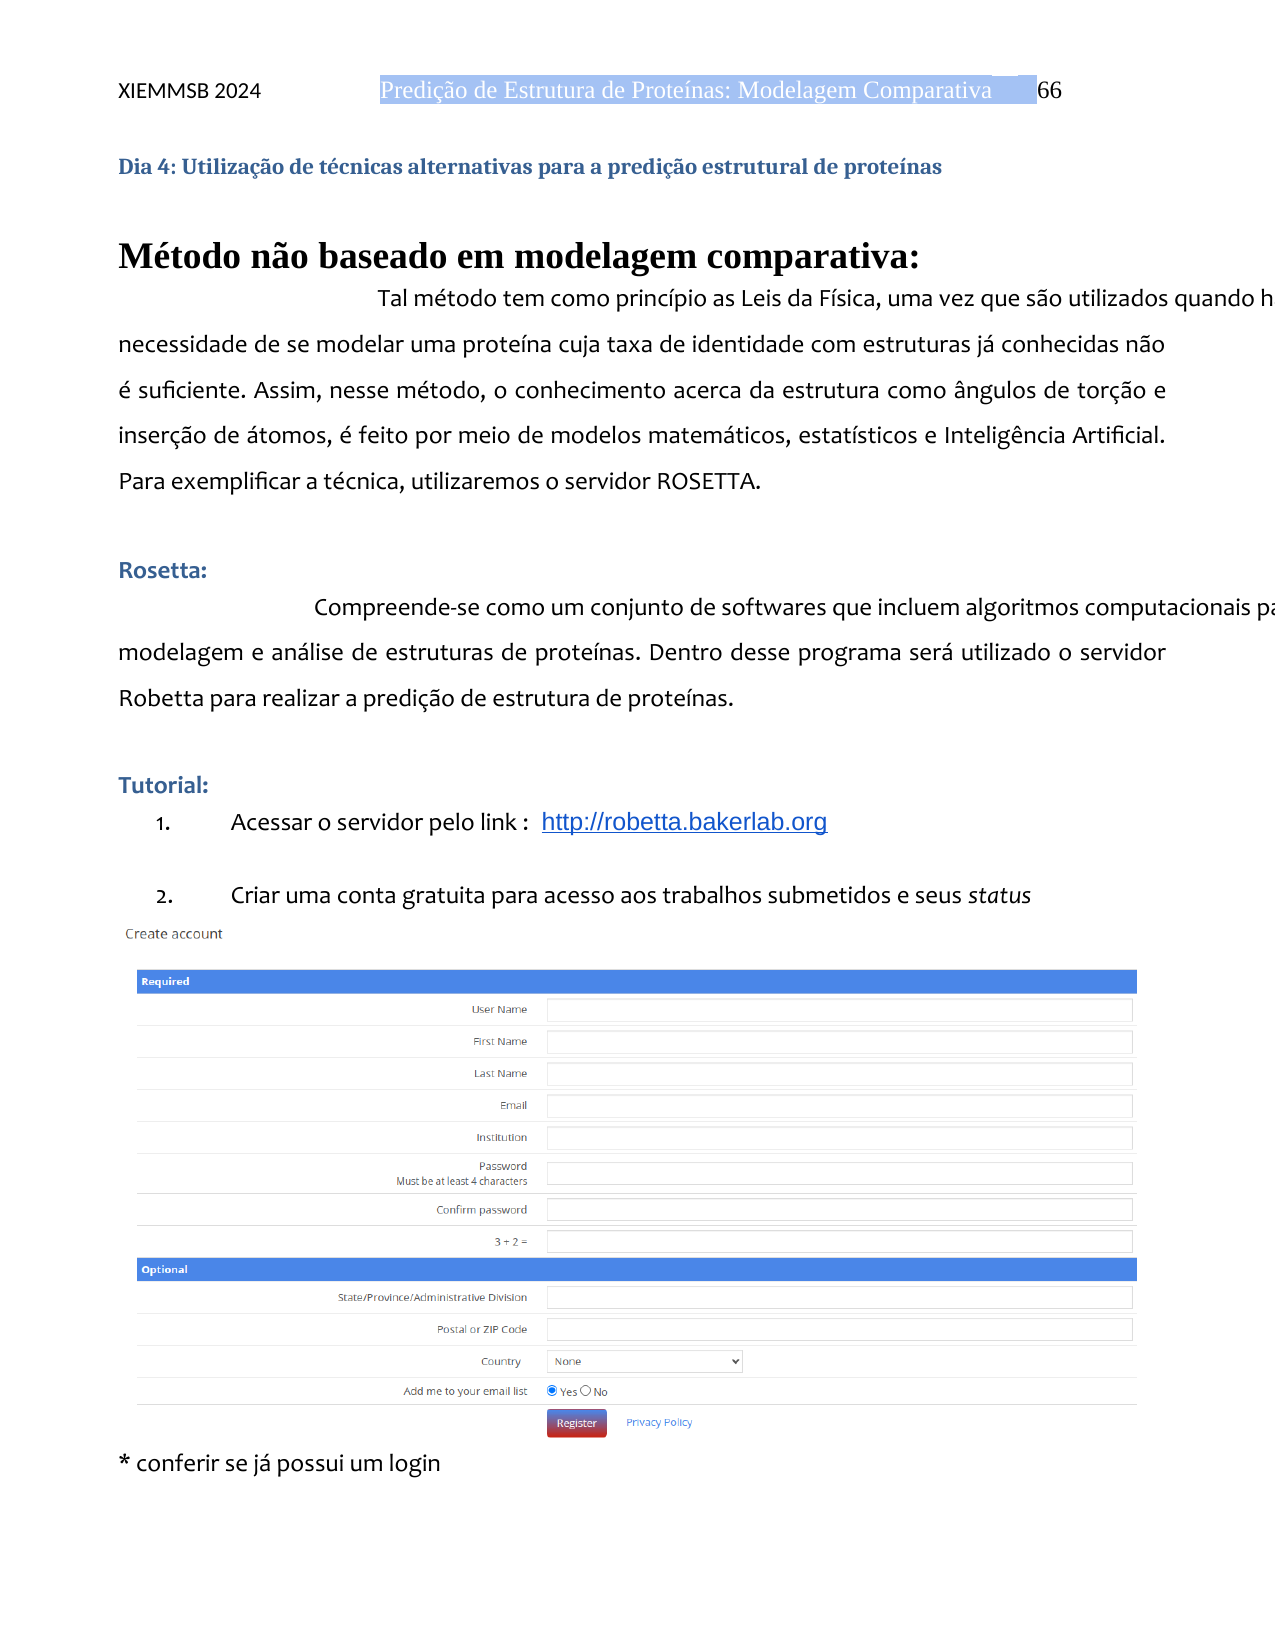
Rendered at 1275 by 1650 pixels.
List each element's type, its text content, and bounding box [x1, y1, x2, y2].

list Acessar o servidor pelo link : http://robetta.bakerlab.org [156, 807, 1167, 837]
text Tal método tem como princípio as Leis da Física, uma vez que são utilizados quando há a necessidade de se modelar uma proteína cuja taxa de identidade com estruturas já conhecidas não é suficiente. Assim, nesse método, o conhecimento acerca da estrutura como ângulos de torção e inserção de átomos, é feito por meio de modelos matemáticos, estatísticos e Inteligência Artificial. Para exemplificar a técnica, utilizaremos o servidor ROSETTA. [118, 283, 1167, 496]
subtitle Dia 4: Utilização de técnicas alternativas para a predição estrutural de proteínas [118, 154, 1157, 180]
list Criar uma conta gratuita para acesso aos trabalhos submetidos e seus status [156, 880, 1167, 911]
subtitle Método não baseado em modelagem comparativa: [118, 234, 1167, 277]
text Rosetta: [118, 555, 1167, 585]
text Tutorial: [118, 770, 1167, 800]
text * conferir se já possui um login [118, 1448, 1167, 1479]
text Compreende-se como um conjunto de softwares que incluem algoritmos computacionais para modelagem e análise de estruturas de proteínas. Dentro desse programa será utilizado o servidor Robetta para realizar a predição de estrutura de proteínas. [118, 591, 1167, 713]
picture [118, 917, 1157, 1442]
